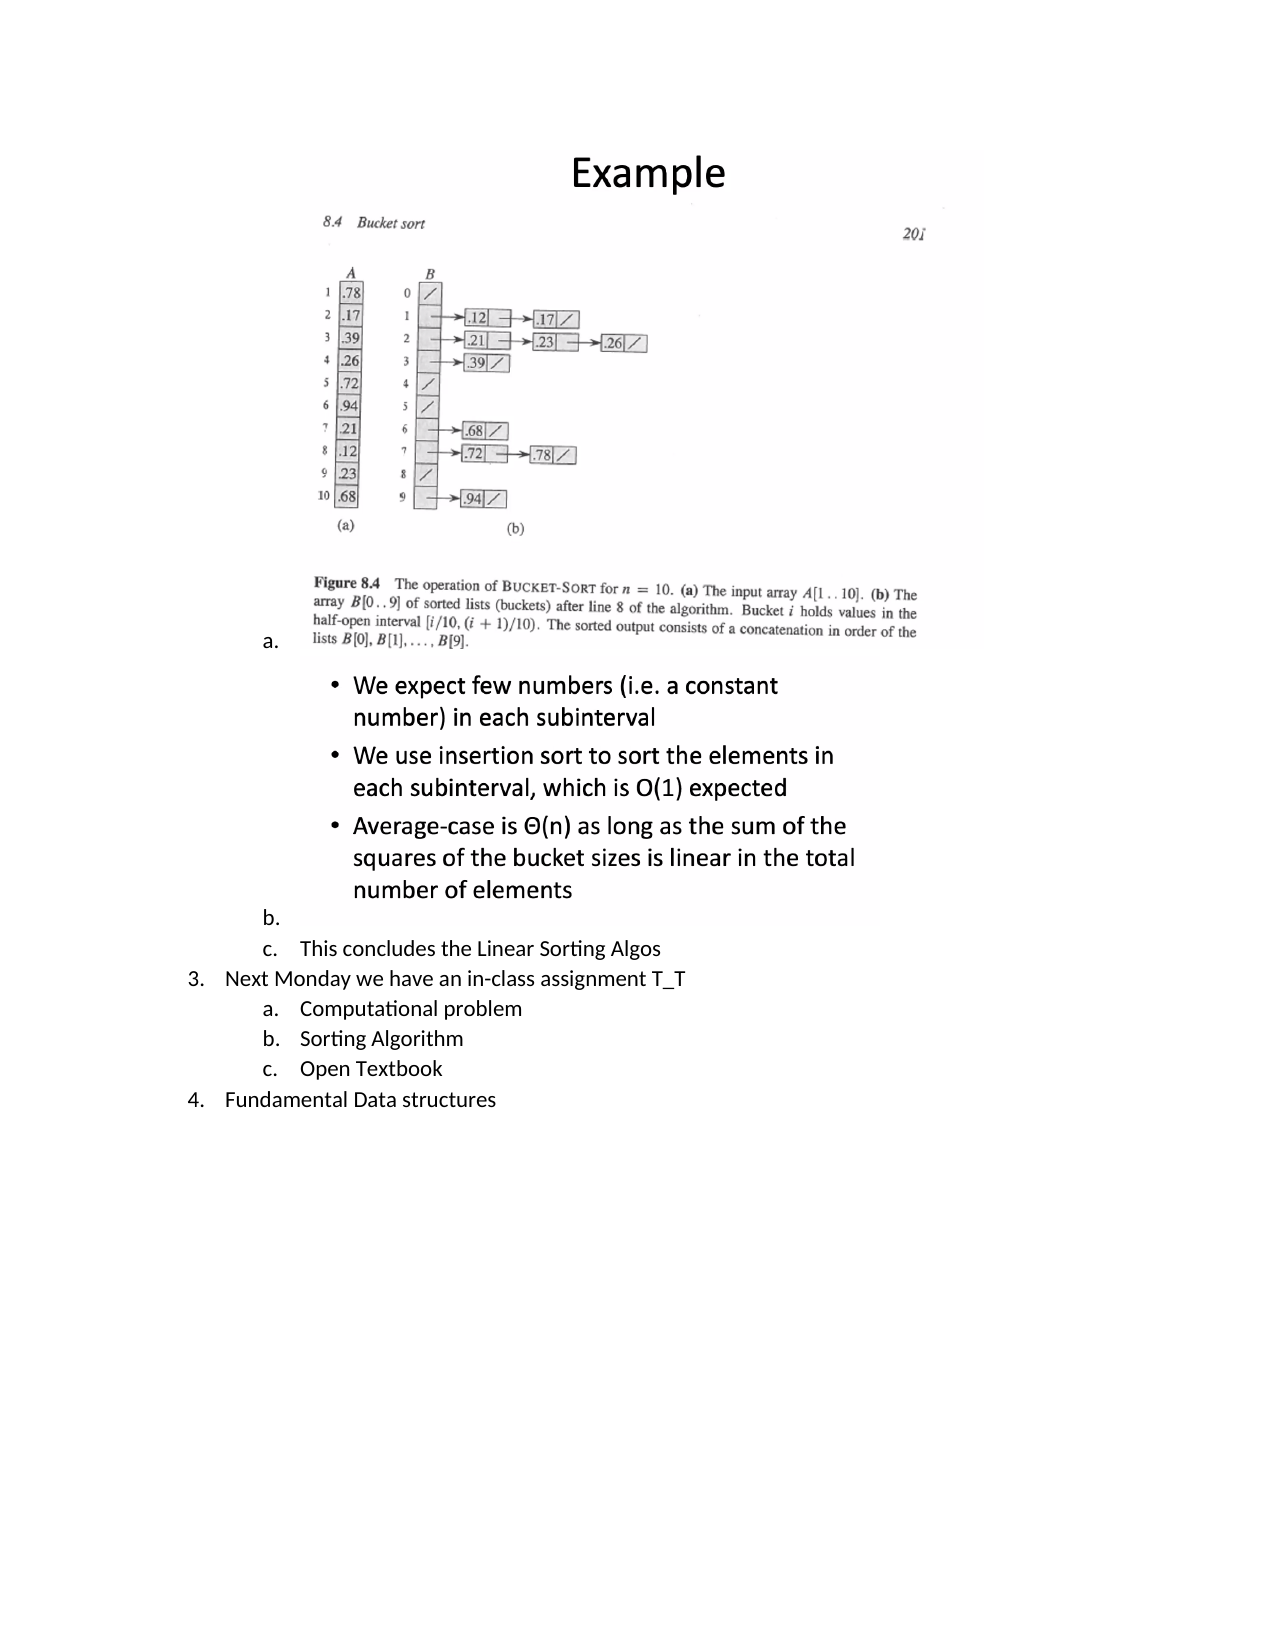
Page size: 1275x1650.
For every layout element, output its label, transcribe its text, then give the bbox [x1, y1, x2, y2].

list Computational problem [262, 994, 1125, 1022]
picture [300, 656, 880, 926]
list Fundamental Data structures [187, 1085, 1125, 1113]
picture [300, 150, 984, 649]
list Next Monday we have an in-class assignment T_T [187, 964, 1125, 992]
list Sorting Algorithm [262, 1024, 1125, 1052]
list This concludes the Linear Sorting Algos [262, 934, 1125, 962]
list Open Textbook [262, 1054, 1125, 1082]
